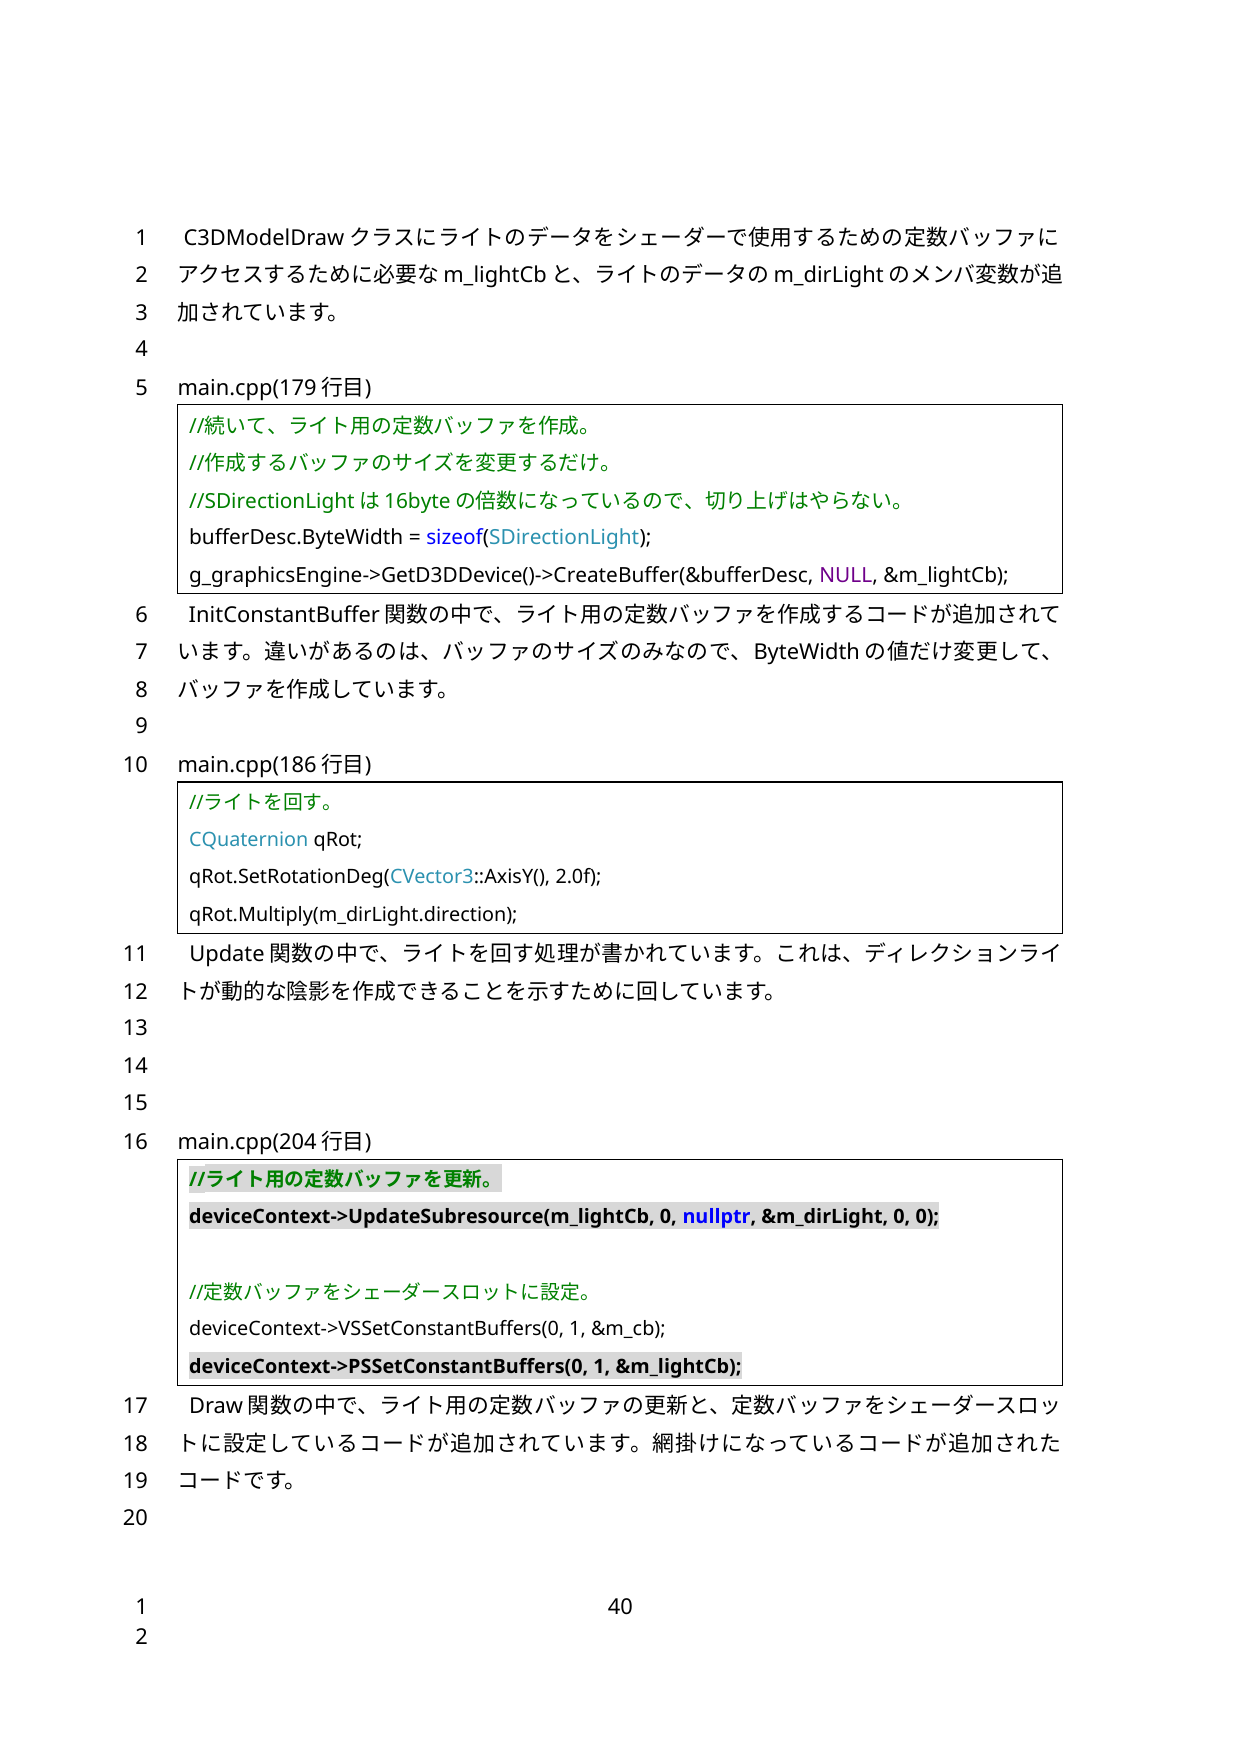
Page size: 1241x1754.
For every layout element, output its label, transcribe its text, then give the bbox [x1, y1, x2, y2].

text C3DModelDrawクラスにライトのデータをシェーダーで使用するための定数バッファにアクセスするために必要なm_lightCbと、ライトのデータのm_dirLightのメンバ変数が追加されています。 [177, 217, 1063, 329]
text main.cpp(179行目) [177, 367, 1063, 404]
text InitConstantBuffer関数の中で、ライト用の定数バッファを作成するコードが追加されています。違いがあるのは、バッファのサイズのみなので、ByteWidthの値だけ変更して、バッファを作成しています。 [177, 594, 1063, 706]
table_header //続いて、ライト用の定数バッファを作成。 //作成するバッファのサイズを変更するだけ。 //SDirectionLightは16byteの倍数になっているので、切り上げはやらない。 bufferDesc.ByteWidth = sizeof(SDirectionLight); g_graphicsEngine->GetD3DDevice()->CreateBuffer(&bufferDesc, NULL, &m_lightCb); [178, 405, 1062, 593]
table_header //ライト用の定数バッファを更新。 deviceContext->UpdateSubresource(m_lightCb, 0, nullptr, &m_dirLight, 0, 0); //定数バッファをシェーダースロットに設定。 deviceContext->VSSetConstantBuffers(0, 1, &m_cb); deviceContext->PSSetConstantBuffers(0, 1, &m_lightCb); [178, 1160, 1062, 1384]
text main.cpp(186行目) [177, 744, 1063, 781]
text Draw関数の中で、ライト用の定数バッファの更新と、定数バッファをシェーダースロットに設定しているコードが追加されています。網掛けになっているコードが追加されたコードです。 [177, 1386, 1063, 1498]
text main.cpp(204行目) [177, 1121, 1063, 1158]
text Update関数の中で、ライトを回す処理が書かれています。これは、ディレクションライトが動的な陰影を作成できることを示すために回しています。 [177, 934, 1063, 1008]
table_header //ライトを回す。 CQuaternion qRot; qRot.SetRotationDeg(CVector3::AxisY(), 2.0f); qRot.Multiply(m_dirLight.direction); [178, 783, 1062, 932]
